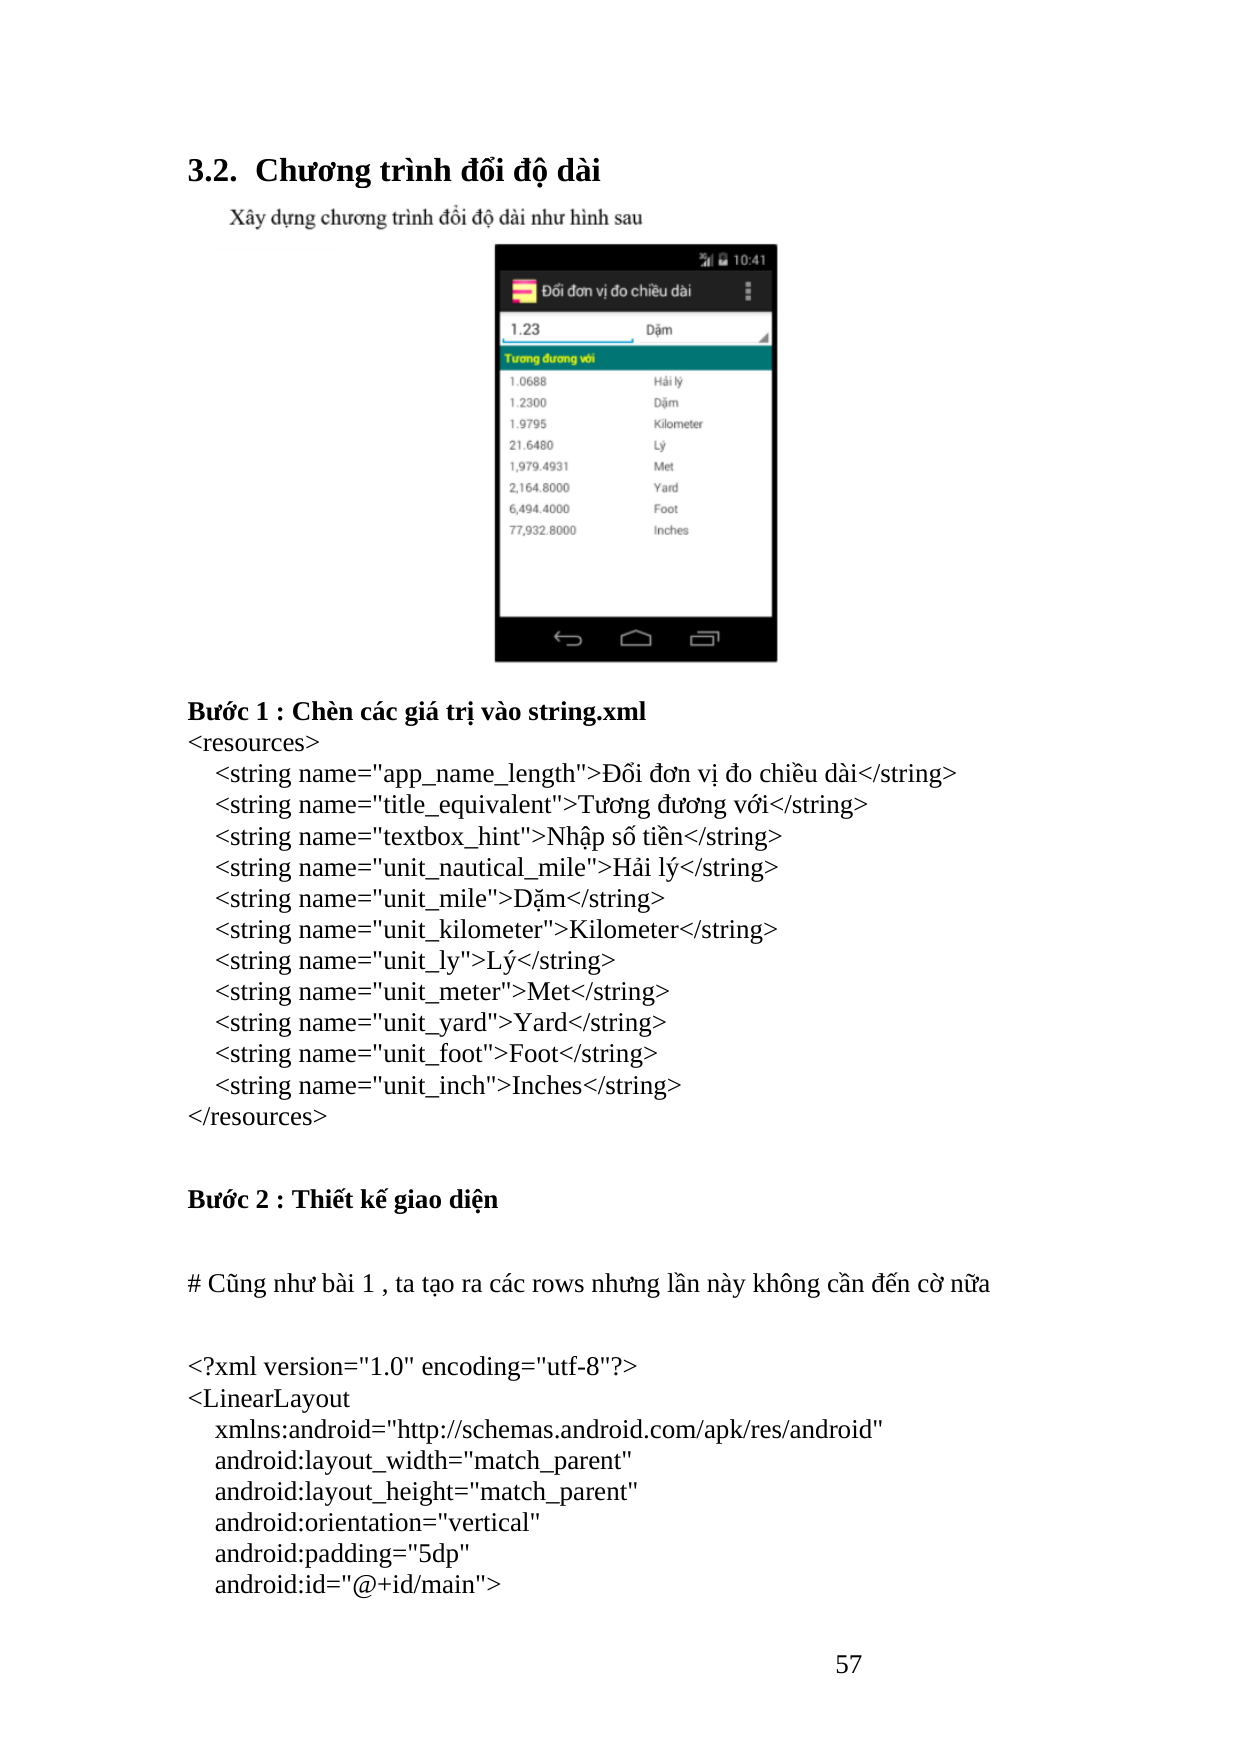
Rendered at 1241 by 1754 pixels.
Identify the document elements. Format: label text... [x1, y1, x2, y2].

text <?xml version="1.0" encoding="utf-8"?> [187, 1351, 1135, 1382]
text <string name="unit_meter">Met</string> [187, 975, 1135, 1006]
subtitle Chương trình đổi độ dài [187, 150, 1135, 188]
text <string name="title_equivalent">Tương đương với</string> [187, 788, 1135, 819]
picture [216, 188, 1107, 674]
text android:orientation="vertical" [187, 1506, 1135, 1537]
text <string name="unit_foot">Foot</string> [187, 1038, 1135, 1069]
text <string name="app_name_length">Đổi đơn vị đo chiều dài</string> [187, 757, 1135, 788]
text <string name="unit_mile">Dặm</string> [187, 882, 1135, 913]
text Bước 2 : Thiết kế giao diện [187, 1183, 1135, 1214]
text </resources> [187, 1100, 1135, 1131]
text android:id="@+id/main"> [187, 1568, 1135, 1600]
text <string name="textbox_hint">Nhập số tiền</string> [187, 819, 1135, 851]
text xmlns:android="http://schemas.android.com/apk/res/android" [187, 1413, 1135, 1444]
text <string name="unit_ly">Lý</string> [187, 944, 1135, 975]
text <string name="unit_nautical_mile">Hải lý</string> [187, 851, 1135, 882]
text # Cũng như bài 1 , ta tạo ra các rows nhưng lần này không cần đến cờ nữa [187, 1267, 1135, 1298]
text Bước 1 : Chèn các giá trị vào string.xml [187, 695, 1135, 726]
text android:layout_width="match_parent" [187, 1444, 1135, 1475]
text android:padding="5dp" [187, 1537, 1135, 1568]
text <string name="unit_inch">Inches</string> [187, 1069, 1135, 1100]
text android:layout_height="match_parent" [187, 1475, 1135, 1506]
text <string name="unit_kilometer">Kilometer</string> [187, 913, 1135, 944]
text <string name="unit_yard">Yard</string> [187, 1006, 1135, 1038]
text <resources> [187, 726, 1135, 757]
text <LinearLayout [187, 1382, 1135, 1413]
